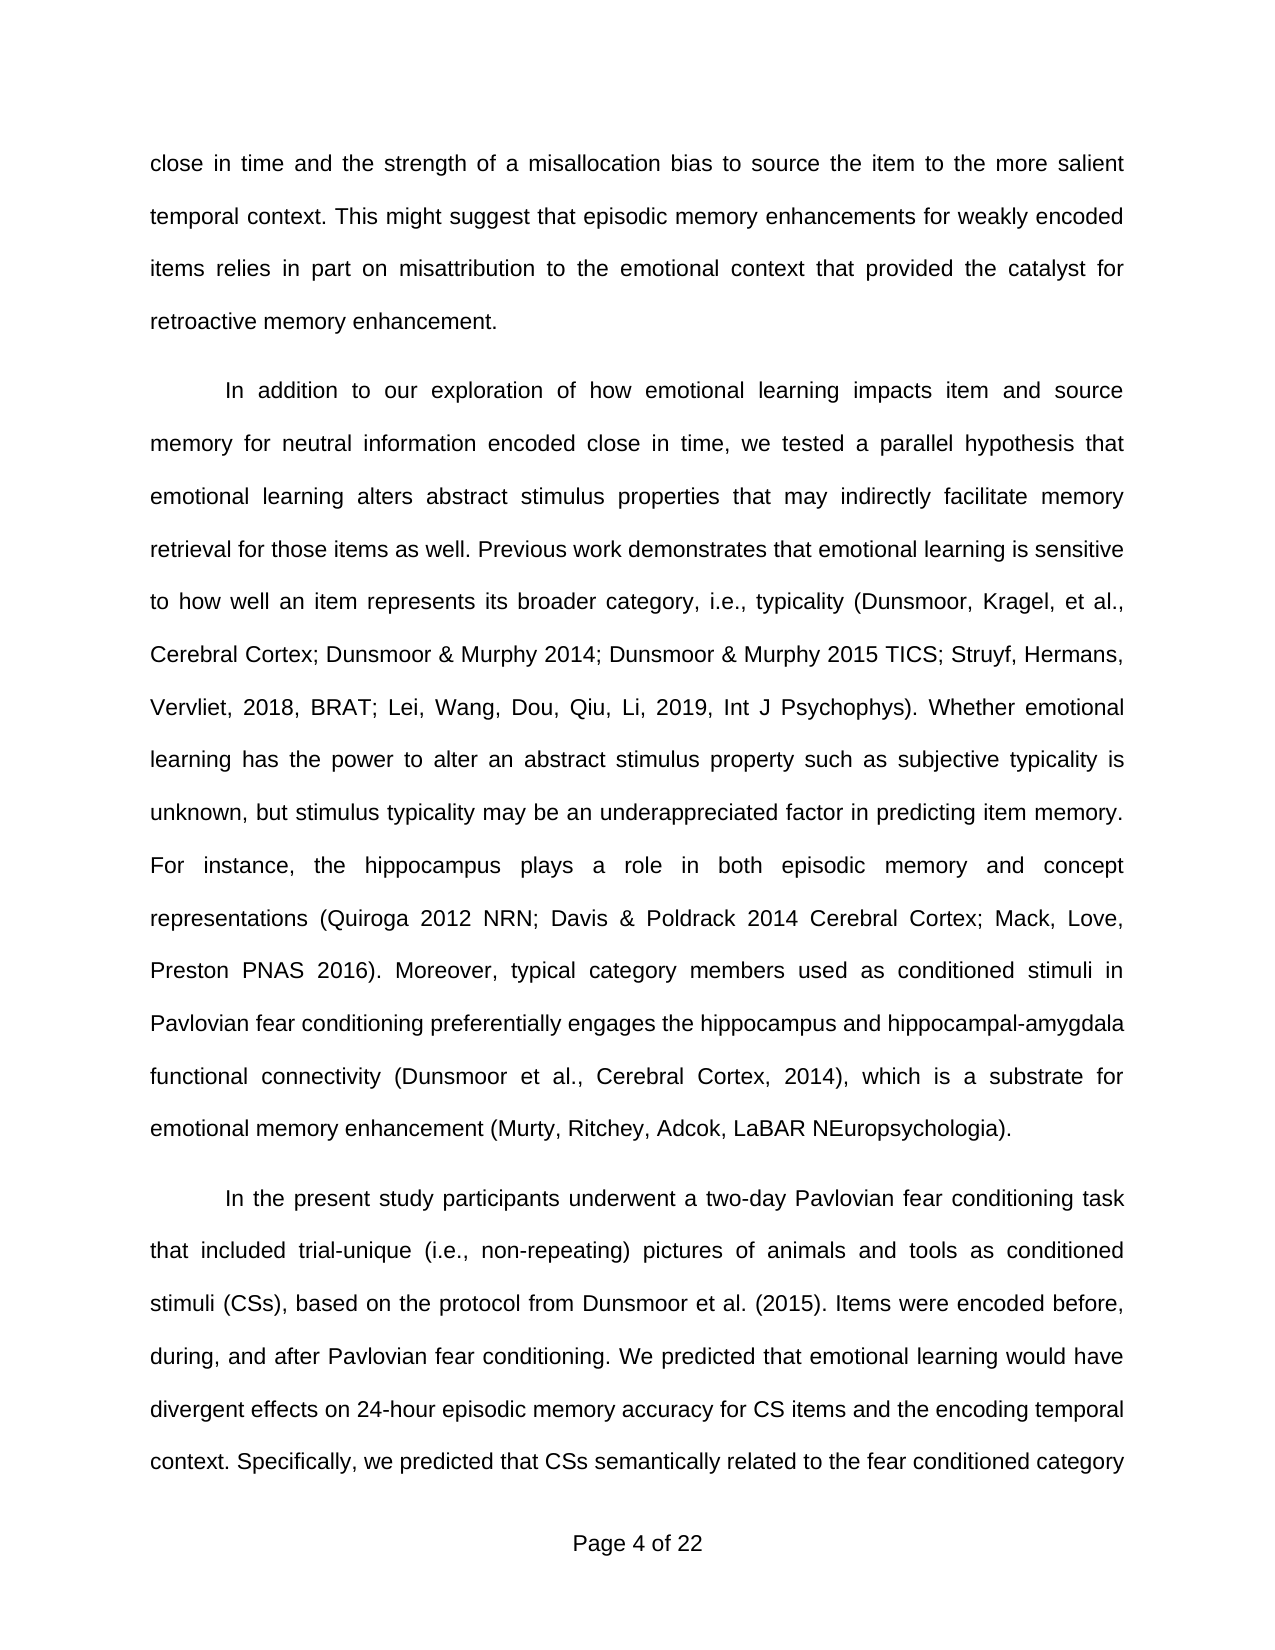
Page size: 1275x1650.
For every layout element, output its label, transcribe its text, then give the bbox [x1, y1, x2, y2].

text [150, 150, 1125, 334]
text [150, 1185, 1125, 1475]
text In addition to our exploration of how emotional learning impacts item and source memory for neutral information encoded close in time, we tested a parallel hypothesis that emotional learning alters abstract stimulus properties that may indirectly facilitate memory retrieval for those items as well. Previous work demonstrates that emotional learning is sensitive to how well an item represents its broader category, i.e., typicality (Dunsmoor, Kragel, et al., Cerebral Cortex; Dunsmoor & Murphy 2014; Dunsmoor & Murphy 2015 TICS; Struyf, Hermans, Vervliet, 2018, BRAT; Lei, Wang, Dou, Qiu, Li, 2019, Int J Psychophys). Whether emotional learning has the power to alter an abstract stimulus property such as subjective typicality is unknown, but stimulus typicality may be an underappreciated factor in predicting item memory. For instance, the hippocampus plays a role in both episodic memory and concept representations (Quiroga 2012 NRN; Davis & Poldrack 2014 Cerebral Cortex; Mack, Love, Preston PNAS 2016). Moreover, typical category members used as conditioned stimuli in Pavlovian fear conditioning preferentially engages the hippocampus and hippocampal-amygdala functional connectivity (Dunsmoor et al., Cerebral Cortex, 2014), which is a substrate for emotional memory enhancement (Murty, Ritchey, Adcok, LaBAR NEuropsychologia). [150, 377, 1125, 1142]
